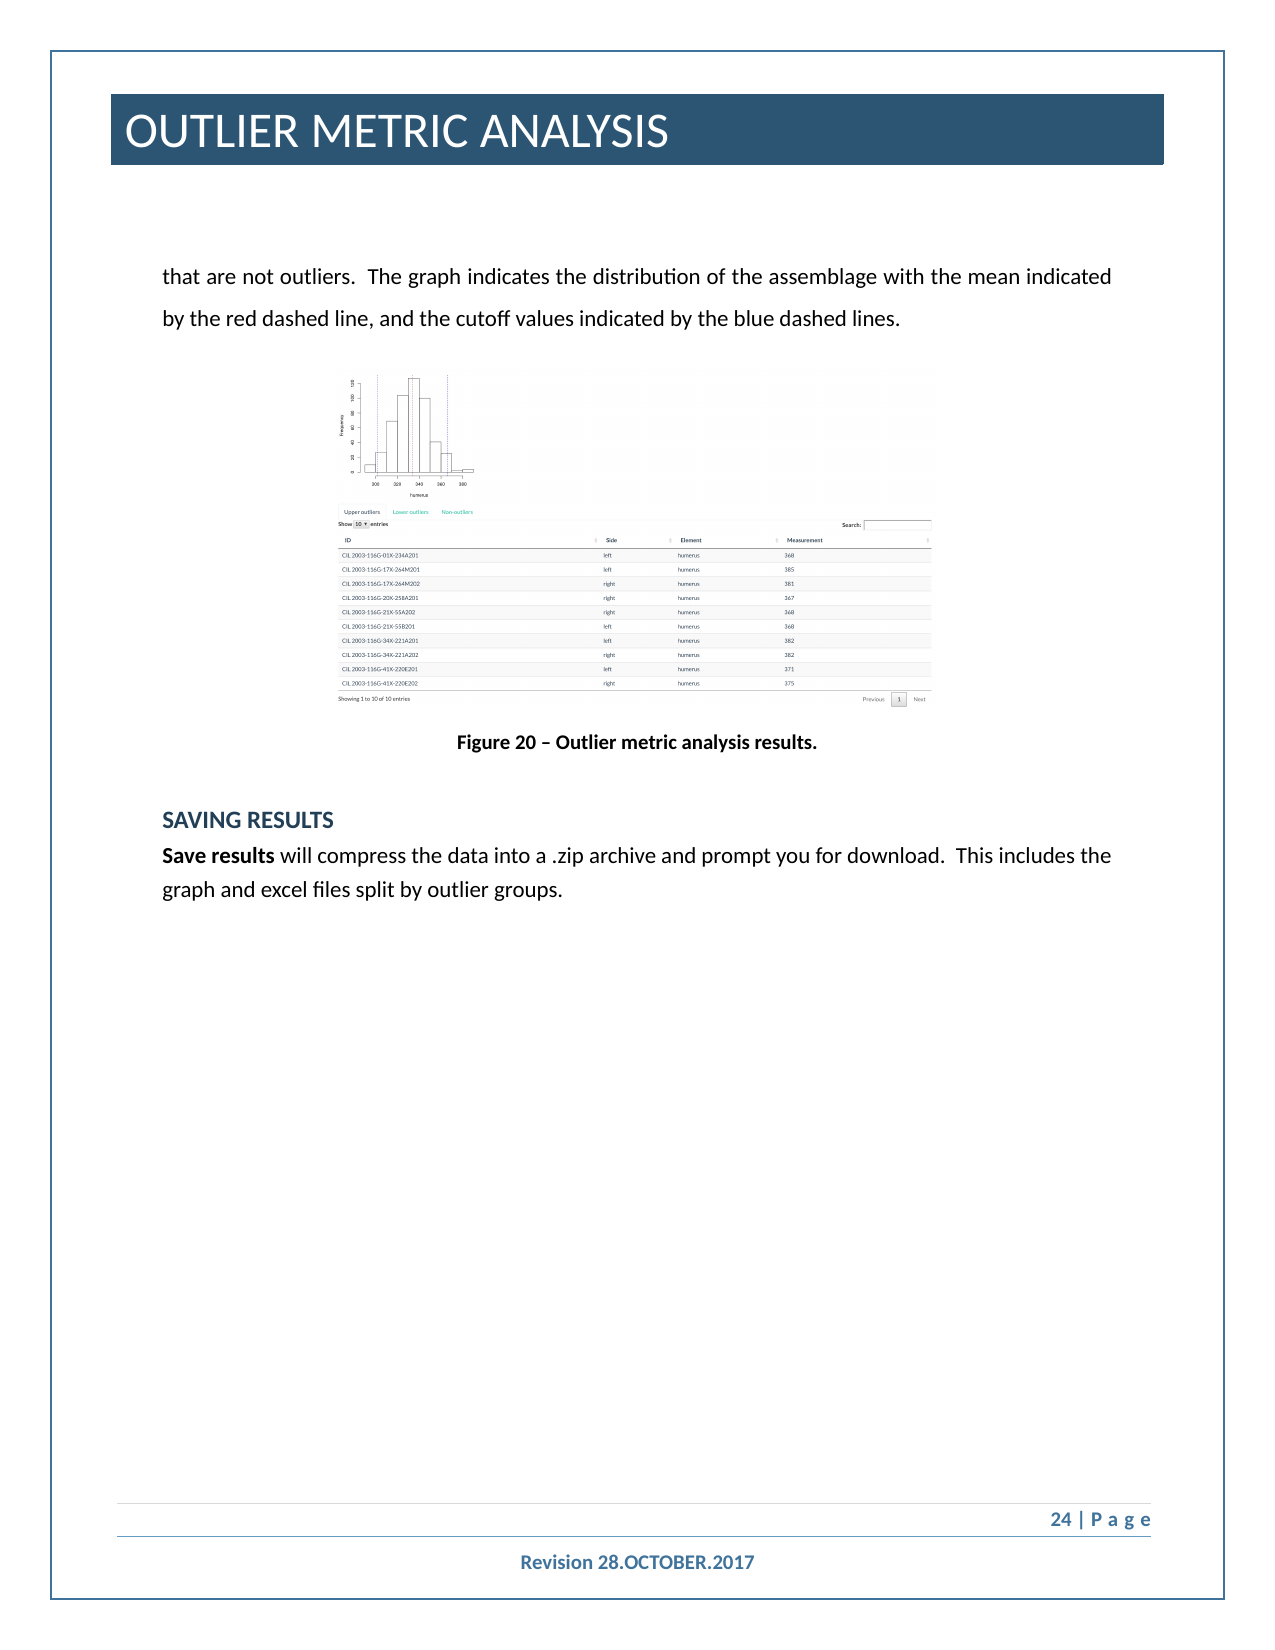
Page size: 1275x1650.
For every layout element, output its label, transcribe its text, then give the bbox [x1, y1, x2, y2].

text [162, 262, 1113, 332]
subtitle saving results [162, 804, 1113, 835]
table_cell Figure 20 – Outlier metric analysis results. [163, 725, 1112, 767]
picture [335, 367, 940, 713]
table_header [163, 363, 1112, 725]
text Save results will compress the data into a .zip archive and prompt you for download. This includes the graph and excel files split by outlier groups. [162, 841, 1113, 903]
